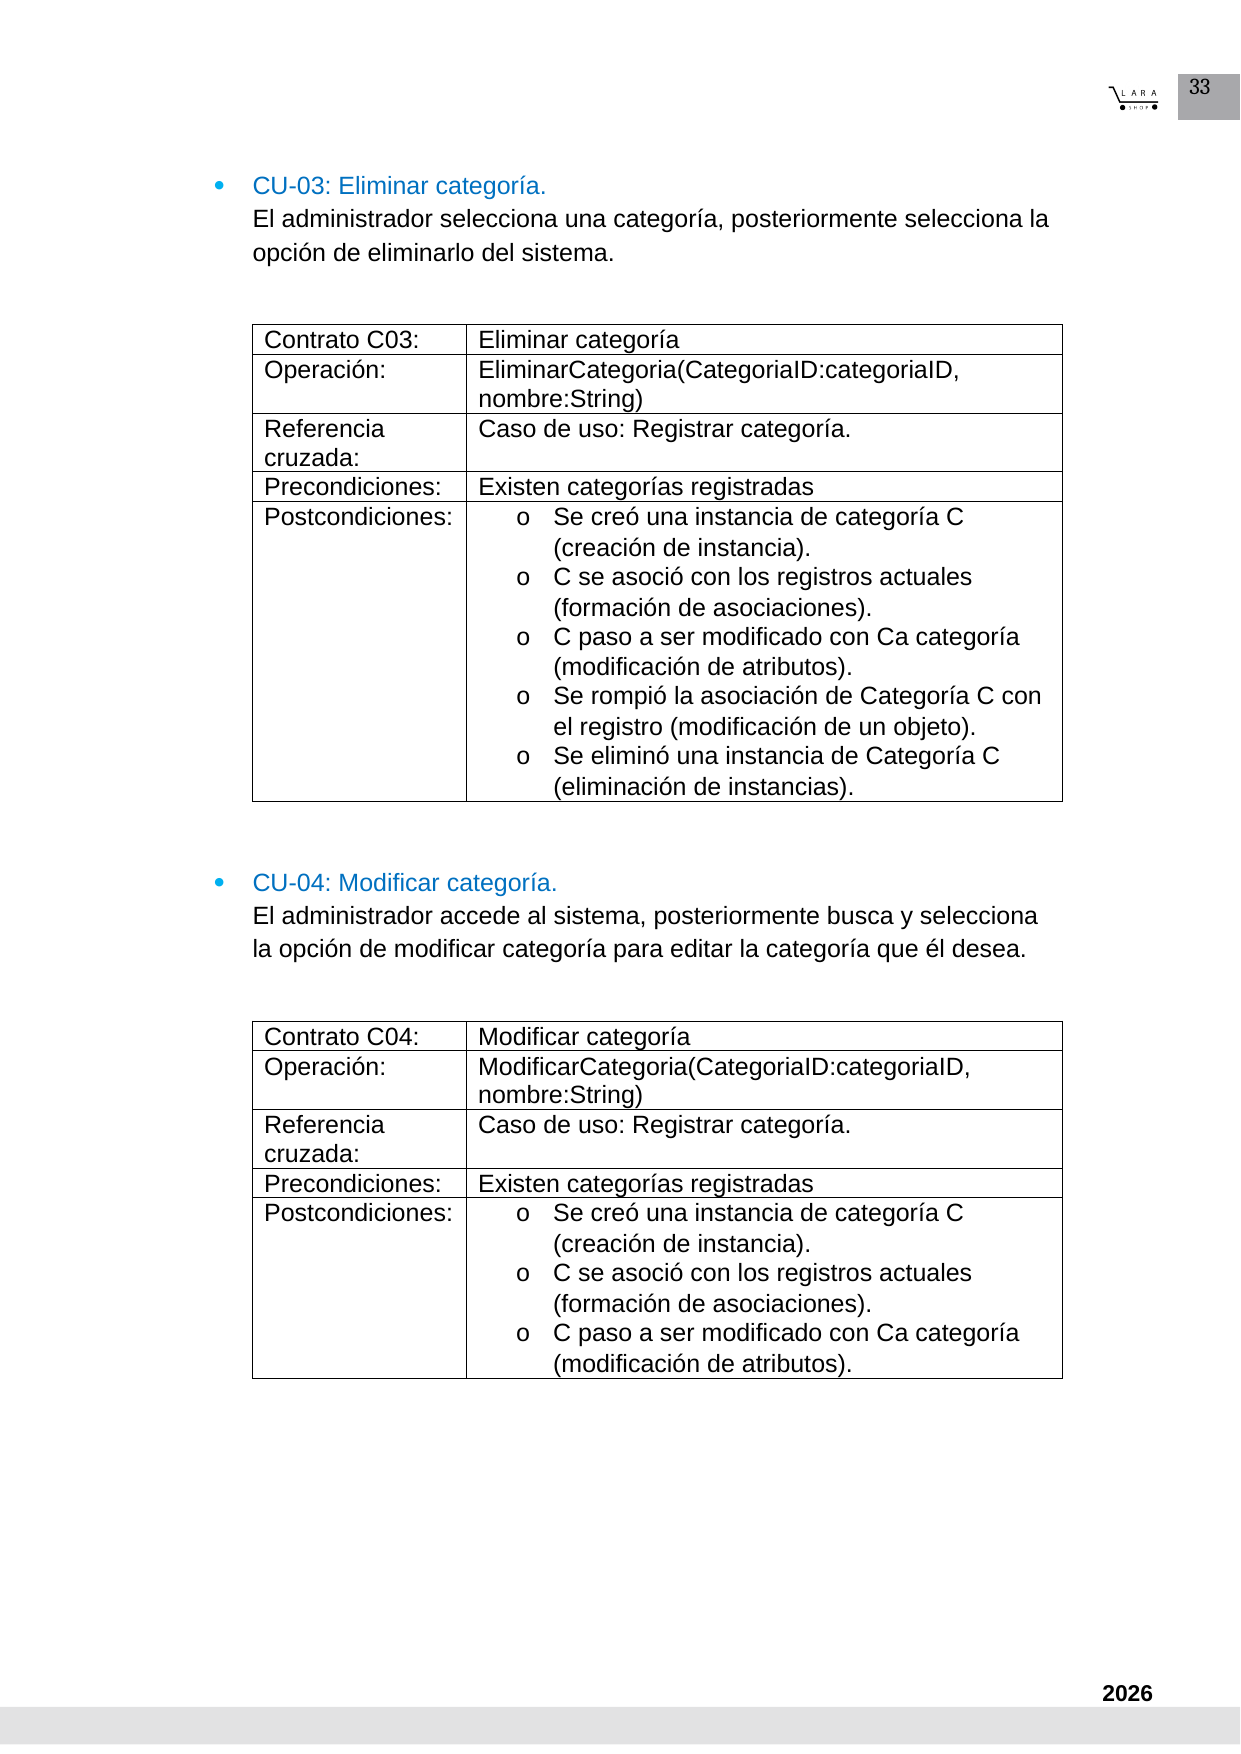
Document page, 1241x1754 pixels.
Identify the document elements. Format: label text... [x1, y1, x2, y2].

table_cell Precondiciones: [253, 472, 466, 501]
table_cell ModificarCategoria(CategoriaID:categoriaID, nombre:String) [467, 1051, 1062, 1109]
table_cell Postcondiciones: [253, 502, 466, 801]
table_header Contrato C03: [253, 325, 466, 354]
table_cell Se creó una instancia de categoría C (creación de instancia). C se asoció con los registros actuales (formación de asociaciones). C paso a ser modificado con Ca categoría (modificación de atributos). Se rompió la asociación de Categoría C con el registro (modificación de un objeto). Se eliminó una instancia de Categoría C (eliminación de instancias). [467, 502, 1062, 801]
table_header Eliminar categoría [467, 325, 1062, 354]
table_cell Referencia cruzada: [253, 414, 466, 471]
table_cell Postcondiciones: [253, 1198, 466, 1377]
table_cell Se creó una instancia de categoría C (creación de instancia). C se asoció con los registros actuales (formación de asociaciones). C paso a ser modificado con Ca categoría (modificación de atributos). [467, 1198, 1062, 1377]
table_cell Precondiciones: [253, 1169, 466, 1197]
list CU-03: Eliminar categoría. [215, 171, 1063, 200]
table_cell Existen categorías registradas [467, 1169, 1062, 1197]
table_header Modificar categoría [467, 1022, 1062, 1050]
table_cell Operación: [253, 355, 466, 413]
table_cell Caso de uso: Registrar categoría. [467, 1110, 1062, 1167]
list El administrador selecciona una categoría, posteriormente selecciona la opción de eliminarlo del sistema. [252, 204, 1063, 266]
picture [1104, 73, 1167, 120]
table_cell Referencia cruzada: [253, 1110, 466, 1167]
table_cell EliminarCategoria(CategoriaID:categoriaID, nombre:String) [467, 355, 1062, 413]
list CU-04: Modificar categoría. [215, 868, 1063, 896]
list El administrador accede al sistema, posteriormente busca y selecciona la opción de modificar categoría para editar la categoría que él desea. [252, 901, 1063, 962]
table_cell Caso de uso: Registrar categoría. [467, 414, 1062, 471]
table_cell Operación: [253, 1051, 466, 1109]
table_cell Existen categorías registradas [467, 472, 1062, 501]
table_header Contrato C04: [253, 1022, 466, 1050]
